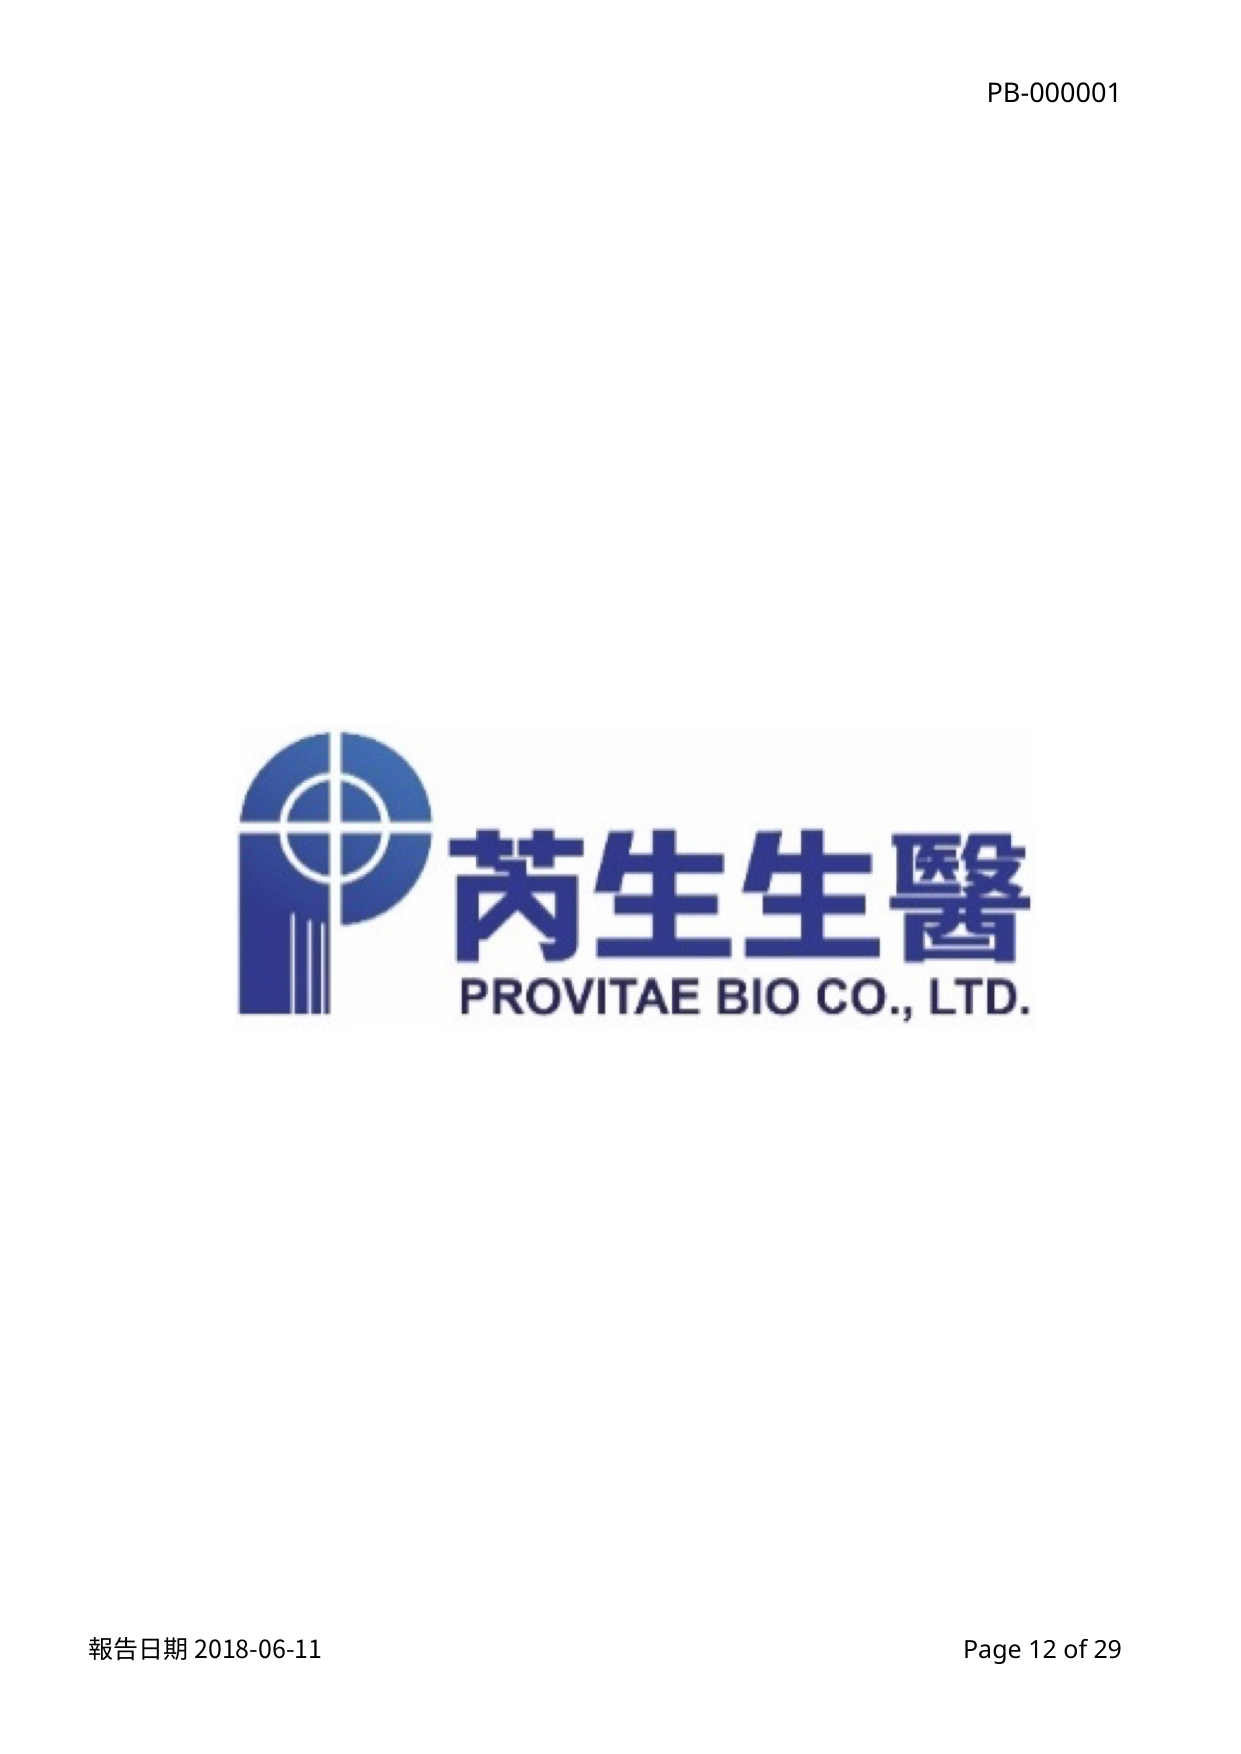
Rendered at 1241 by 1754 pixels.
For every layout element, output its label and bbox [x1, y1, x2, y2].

picture [234, 724, 1036, 1030]
